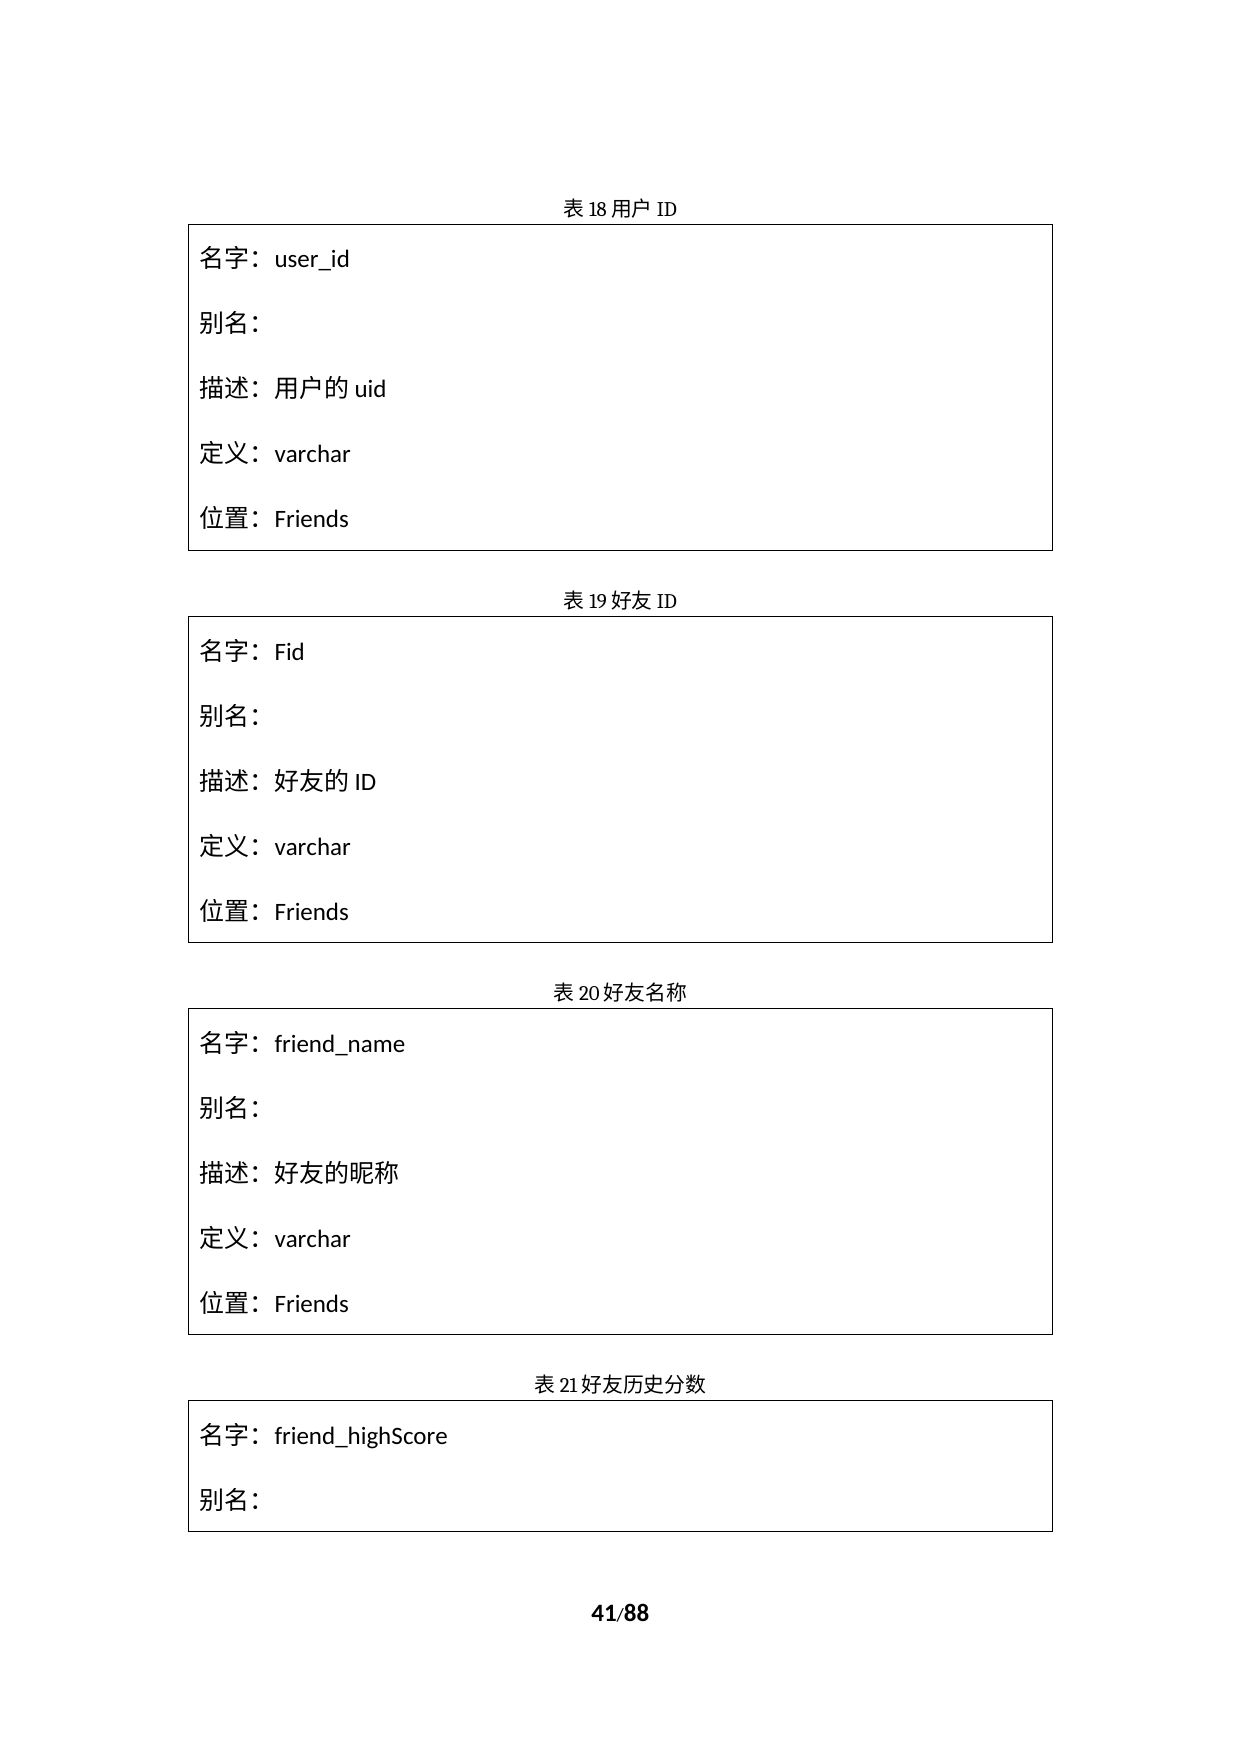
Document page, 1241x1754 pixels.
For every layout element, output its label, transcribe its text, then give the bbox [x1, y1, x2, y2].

table_header 名字：Fid 别名： 描述：好友的ID 定义：varchar 位置：Friends [189, 617, 1052, 942]
text 表 21好友历史分数 [187, 1367, 1053, 1400]
text 表 20好友名称 [187, 975, 1053, 1008]
table_header 名字：user_id 别名： 描述：用户的uid 定义：varchar 位置：Friends [189, 225, 1052, 549]
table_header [189, 1401, 1052, 1531]
table_header 名字：friend_name 别名： 描述：好友的昵称 定义：varchar 位置：Friends [189, 1009, 1052, 1334]
text 表 18用户ID [187, 191, 1053, 223]
text 表 19好友ID [187, 583, 1053, 616]
